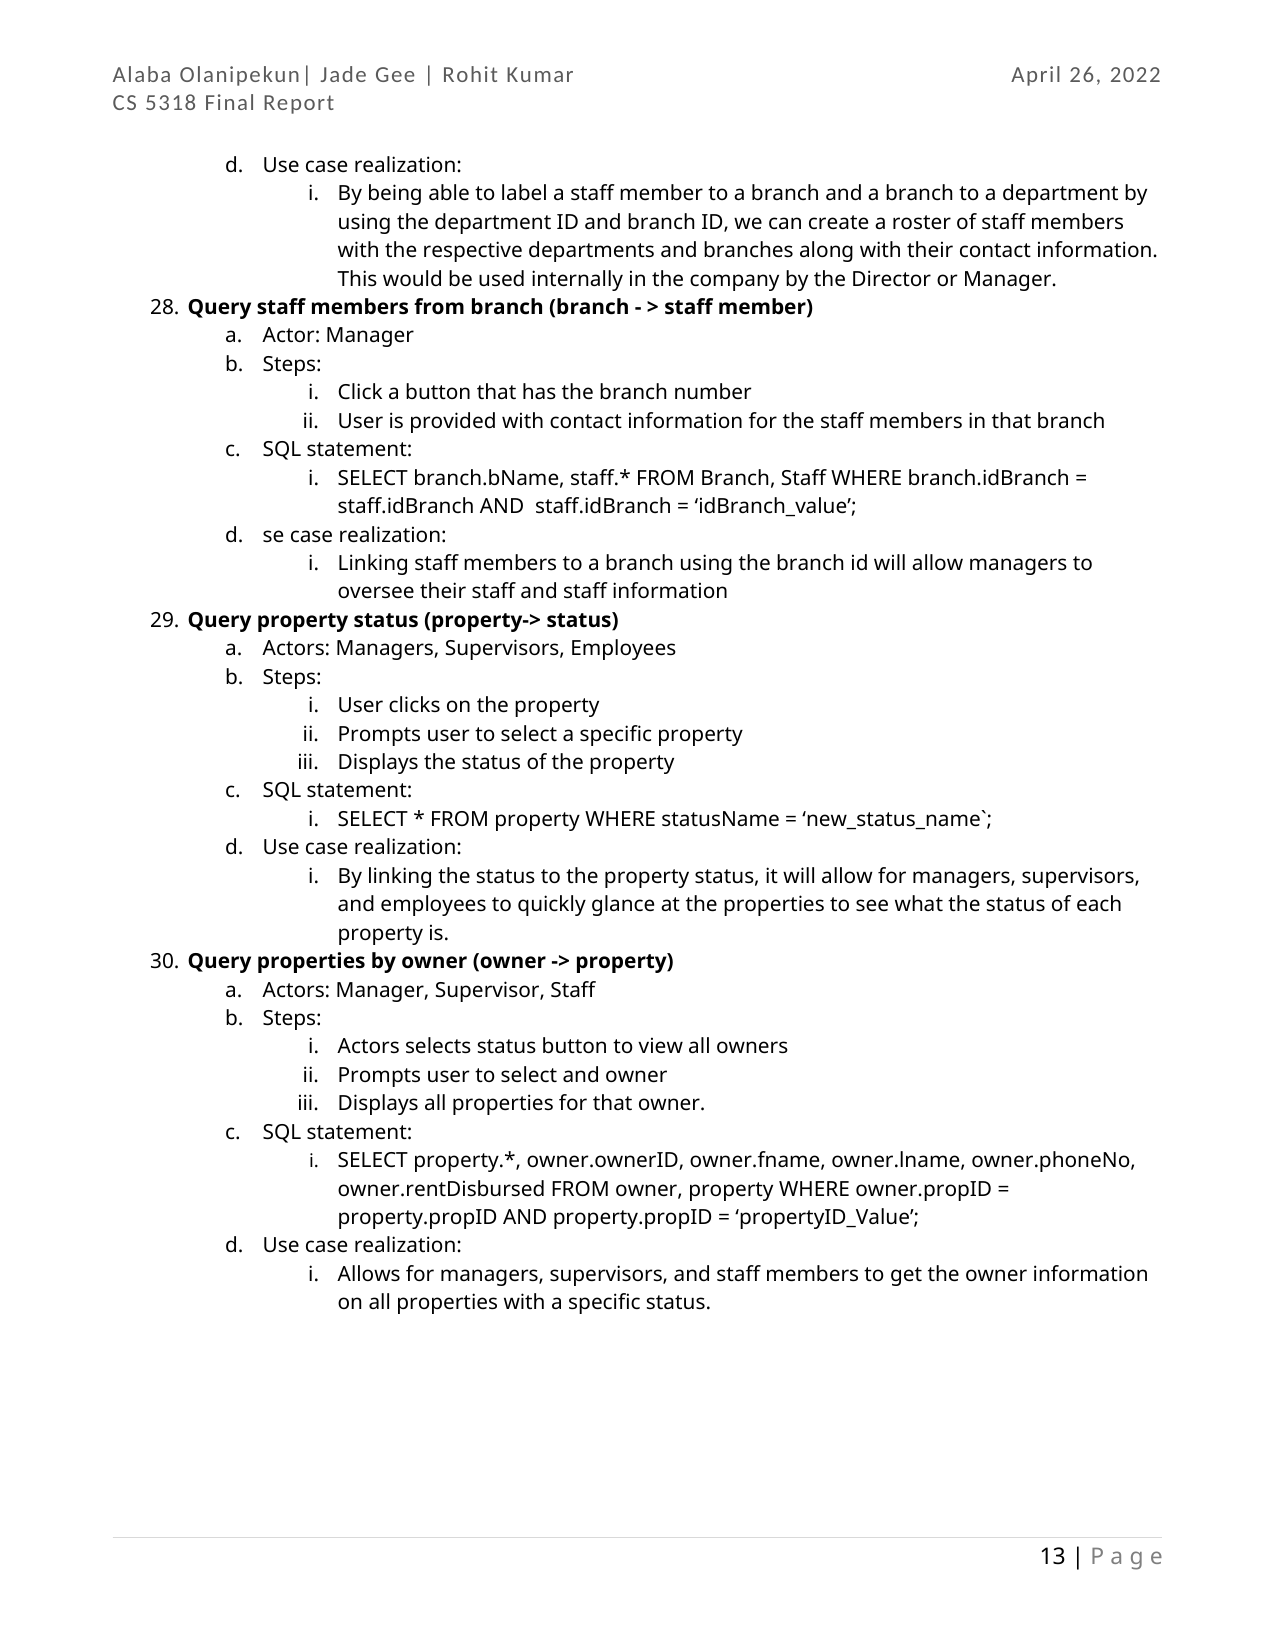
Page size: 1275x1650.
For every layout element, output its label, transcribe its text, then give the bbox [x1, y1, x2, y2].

list SELECT property.*, owner.ownerID, owner.fname, owner.lname, owner.phoneNo, owner.rentDisbursed FROM owner, property WHERE owner.propID = property.propID AND property.propID = ‘propertyID_Value’; [319, 1145, 1162, 1231]
list Query staff members from branch (branch - > staff member) [150, 292, 1162, 321]
list Displays all properties for that owner. [319, 1088, 1162, 1117]
list Steps: [225, 349, 1162, 377]
list Use case realization: [225, 1231, 1162, 1259]
list By being able to label a staff member to a branch and a branch to a department by using the department ID and branch ID, we can create a roster of staff members with the respective departments and branches along with their contact information. This would be used internally in the company by the Director or Manager. [319, 178, 1162, 292]
list Use case realization: [225, 150, 1162, 178]
list SELECT * FROM property WHERE statusName = ‘new_status_name`; [319, 804, 1162, 832]
list Linking staff members to a branch using the branch id will allow managers to oversee their staff and staff information [319, 548, 1162, 605]
list Steps: [225, 662, 1162, 690]
list SELECT branch.bName, staff.* FROM Branch, Staff WHERE branch.idBranch = staff.idBranch AND staff.idBranch = ‘idBranch_value’; [319, 463, 1162, 520]
list By linking the status to the property status, it will allow for managers, supervisors, and employees to quickly glance at the properties to see what the status of each property is. [319, 861, 1162, 946]
list Actors: Manager, Supervisor, Staff [225, 975, 1162, 1003]
list Click a button that has the branch number [319, 377, 1162, 406]
list SQL statement: [225, 776, 1162, 804]
list User clicks on the property [319, 690, 1162, 719]
list Steps: [225, 1003, 1162, 1032]
list Prompts user to select a specific property [319, 719, 1162, 747]
list Actor: Manager [225, 321, 1162, 349]
list User is provided with contact information for the staff members in that branch [319, 406, 1162, 434]
list Actors: Managers, Supervisors, Employees [225, 633, 1162, 662]
list Use case realization: [225, 832, 1162, 861]
list SQL statement: [225, 434, 1162, 463]
list Displays the status of the property [319, 747, 1162, 776]
list Query properties by owner (owner -> property) [150, 946, 1162, 975]
list Query property status (property-> status) [150, 605, 1162, 633]
list SQL statement: [225, 1117, 1162, 1145]
list se case realization: [225, 520, 1162, 548]
list Allows for managers, supervisors, and staff members to get the owner information on all properties with a specific status. [319, 1259, 1162, 1316]
list Actors selects status button to view all owners [319, 1032, 1162, 1060]
list Prompts user to select and owner [319, 1060, 1162, 1088]
